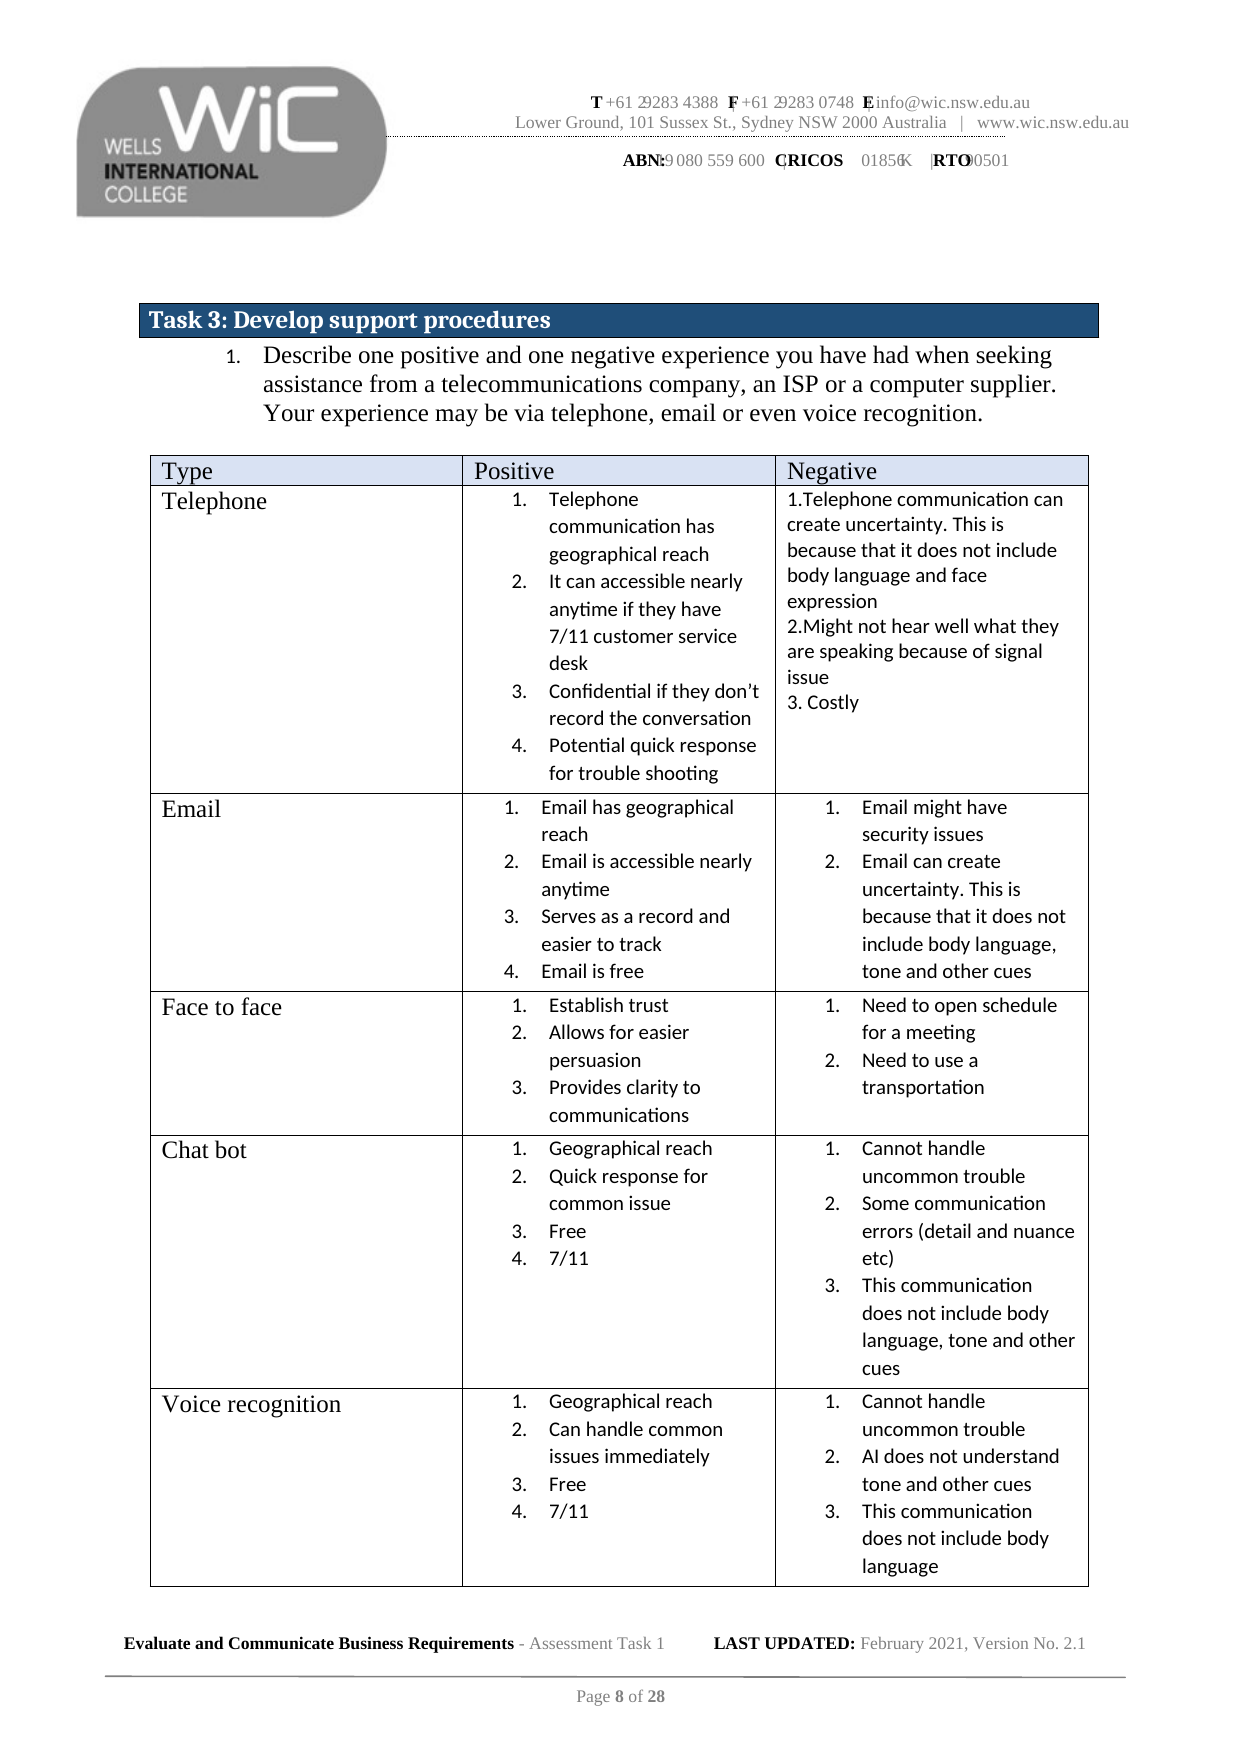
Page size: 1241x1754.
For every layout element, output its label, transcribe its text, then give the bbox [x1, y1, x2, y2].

table_cell 1.Telephone communication can create uncertainty. This is because that it does not include body language and face expression 2.Might not hear well what they are speaking because of signal issue 3. Costly [776, 486, 1088, 793]
table_cell Geographical reach Quick response for common issue Free 7/11 [463, 1136, 775, 1388]
table_cell Need to open schedule for a meeting Need to use a transportation [776, 992, 1088, 1134]
table_cell Email [151, 794, 462, 991]
table_cell Voice recognition [151, 1389, 462, 1586]
table_header Type [151, 456, 462, 485]
table_cell Email has geographical reach Email is accessible nearly anytime Serves as a record and easier to track Email is free [463, 794, 775, 991]
picture [76, 59, 399, 224]
table_cell Chat bot [151, 1136, 462, 1388]
table_cell Telephone communication has geographical reach It can accessible nearly anytime if they have 7/11 customer service desk Confidential if they don’t record the conversation Potential quick response for trouble shooting [463, 486, 775, 793]
table_cell Establish trust Allows for easier persuasion Provides clarity to communications [463, 992, 775, 1134]
table_cell Email might have security issues Email can create uncertainty. This is because that it does not include body language, tone and other cues [776, 794, 1088, 991]
table_cell Cannot handle uncommon trouble AI does not understand tone and other cues This communication does not include body language [776, 1389, 1088, 1586]
table_header Positive [463, 456, 775, 485]
table_cell Cannot handle uncommon trouble Some communication errors (detail and nuance etc) This communication does not include body language, tone and other cues [776, 1136, 1088, 1388]
list Describe one positive and one negative experience you have had when seeking assistance from a telecommunications company, an ISP or a computer supplier. Your experience may be via telephone, email or even voice recognition. [225, 340, 1090, 427]
table_cell Telephone [151, 486, 462, 793]
subtitle Task 3: Develop support procedures [140, 304, 1098, 337]
table_cell Face to face [151, 992, 462, 1134]
table_header Negative [776, 456, 1088, 485]
table_cell Geographical reach Can handle common issues immediately Free 7/11 [463, 1389, 775, 1586]
